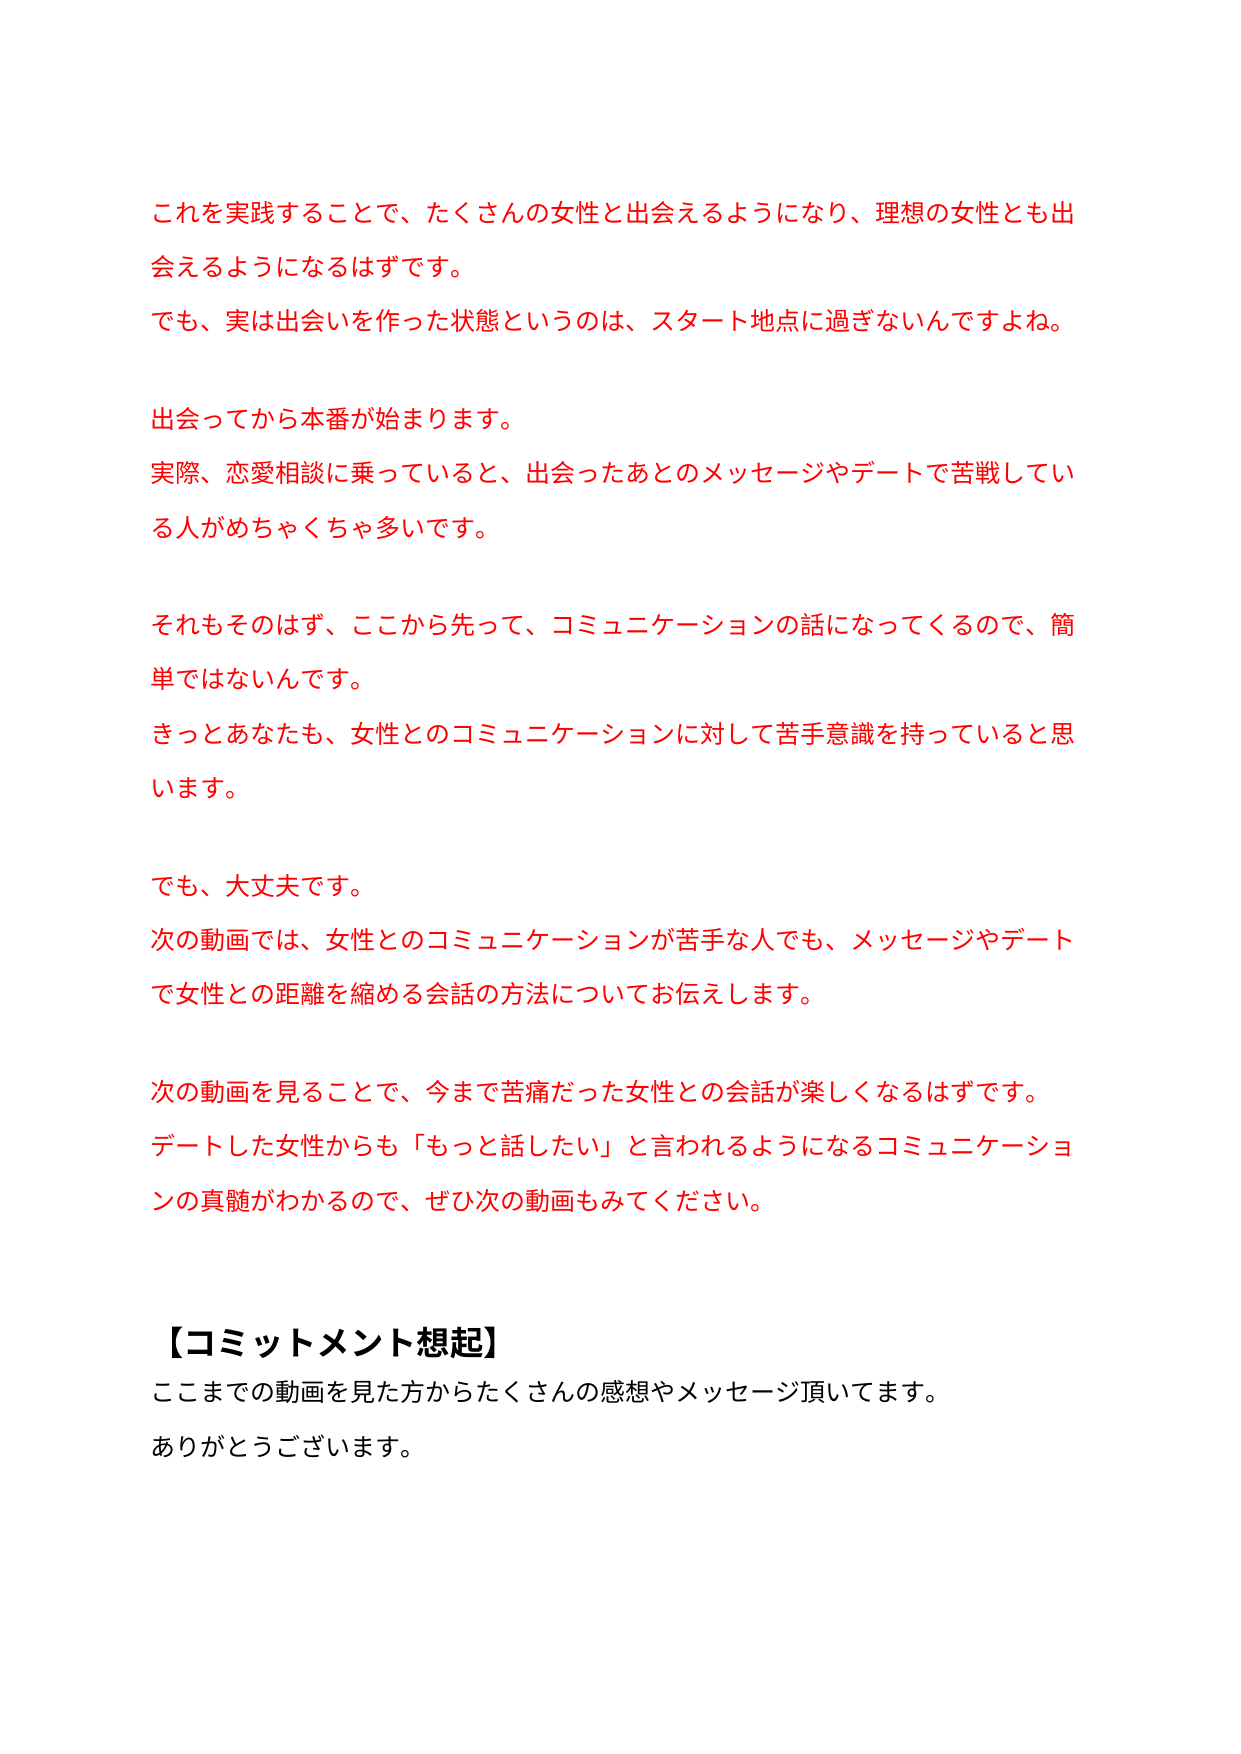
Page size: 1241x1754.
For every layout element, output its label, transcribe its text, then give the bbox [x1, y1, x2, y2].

text 次の動画では、女性とのコミュニケーションが苦手な人でも、メッセージやデートで女性との距離を縮める会話の方法についてお伝えします。 [150, 921, 1090, 1011]
text きっとあなたも、女性とのコミュニケーションに対して苦手意識を持っていると思います。 [150, 714, 1090, 805]
text ここまでの動画を見た方からたくさんの感想やメッセージ頂いてます。 [150, 1373, 1090, 1409]
text ありがとうございます。 [150, 1427, 1090, 1463]
subtitle 【コミットメント想起】 [150, 1316, 1090, 1364]
text でも、大丈夫です。 [150, 866, 1090, 902]
text 実際、恋愛相談に乗っていると、出会ったあとのメッセージやデートで苦戦している人がめちゃくちゃ多いです。 [150, 454, 1090, 544]
text 次の動画を見ることで、今まで苦痛だった女性との会話が楽しくなるはずです。 [150, 1072, 1090, 1109]
text デートした女性からも「もっと話したい」と言われるようになるコミュニケーションの真髄がわかるので、ぜひ次の動画もみてください。 [150, 1127, 1090, 1217]
text でも、実は出会いを作った状態というのは、スタート地点に過ぎないんですよね。 [150, 302, 1090, 338]
text それもそのはず、ここから先って、コミュニケーションの話になってくるので、簡単ではないんです。 [150, 606, 1090, 696]
text これを実践することで、たくさんの女性と出会えるようになり、理想の女性とも出会えるようになるはずです。 [150, 193, 1090, 284]
text 出会ってから本番が始まります。 [150, 399, 1090, 436]
